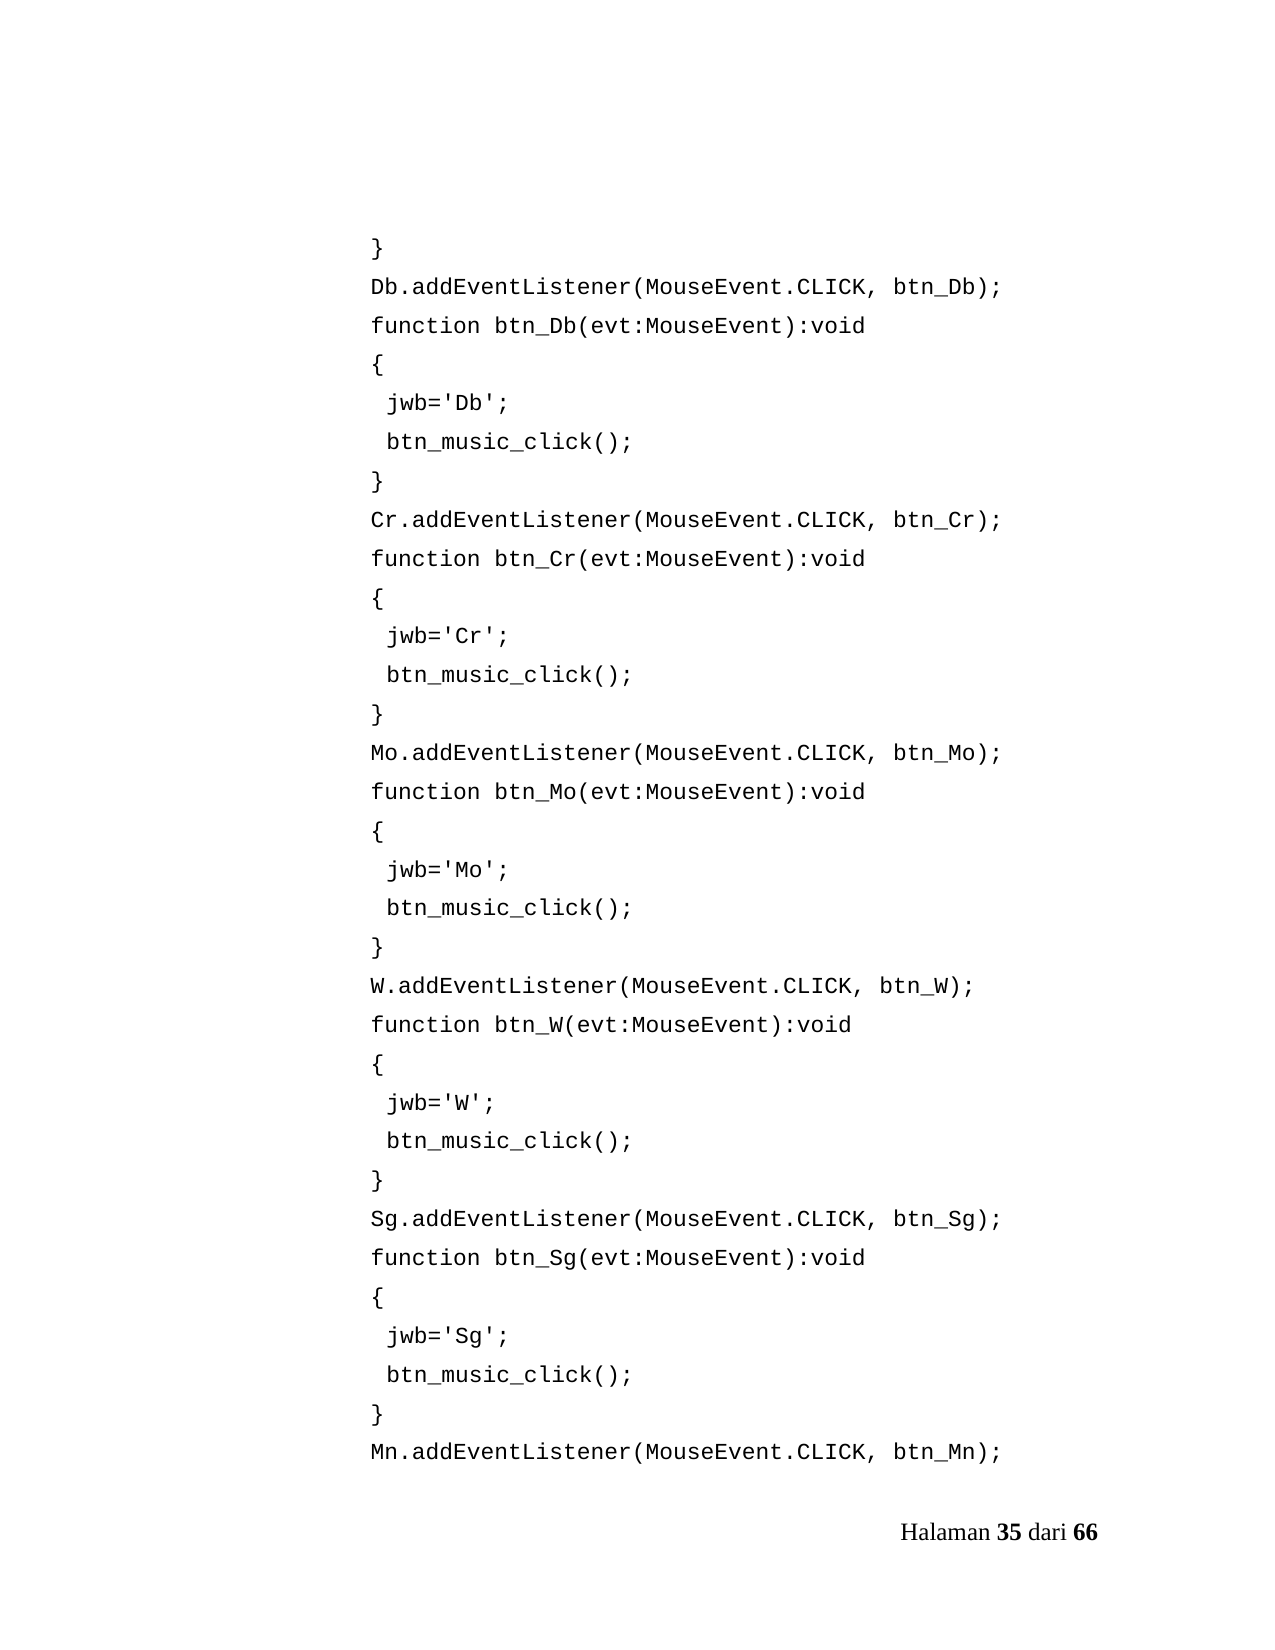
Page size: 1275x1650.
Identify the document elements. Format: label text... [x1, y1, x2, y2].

list btn_music_click(); [311, 1363, 1098, 1389]
list { [311, 1285, 1098, 1311]
list jwb='Cr'; [311, 625, 1098, 651]
list jwb='Mo'; [311, 858, 1098, 884]
list } [311, 936, 1098, 962]
list btn_music_click(); [311, 664, 1098, 689]
list } [311, 702, 1098, 728]
list Mn.addEventListener(MouseEvent.CLICK, btn_Mn); [311, 1441, 1098, 1467]
list } [311, 469, 1098, 495]
list function btn_Cr(evt:MouseEvent):void [311, 547, 1098, 573]
list } [311, 236, 1098, 262]
list W.addEventListener(MouseEvent.CLICK, btn_W); [311, 974, 1098, 1000]
list } [311, 1402, 1098, 1428]
list { [311, 586, 1098, 612]
list Cr.addEventListener(MouseEvent.CLICK, btn_Cr); [311, 508, 1098, 534]
list jwb='W'; [311, 1091, 1098, 1117]
list } [311, 1169, 1098, 1195]
list btn_music_click(); [311, 1130, 1098, 1156]
list function btn_Db(evt:MouseEvent):void [311, 314, 1098, 340]
list jwb='Db'; [311, 392, 1098, 418]
list btn_music_click(); [311, 897, 1098, 923]
list Mo.addEventListener(MouseEvent.CLICK, btn_Mo); [311, 741, 1098, 767]
list function btn_Sg(evt:MouseEvent):void [311, 1246, 1098, 1272]
list Sg.addEventListener(MouseEvent.CLICK, btn_Sg); [311, 1208, 1098, 1233]
list function btn_Mo(evt:MouseEvent):void [311, 780, 1098, 806]
list { [311, 819, 1098, 845]
list { [311, 1052, 1098, 1078]
list { [311, 353, 1098, 379]
list btn_music_click(); [311, 431, 1098, 456]
list function btn_W(evt:MouseEvent):void [311, 1013, 1098, 1039]
list Db.addEventListener(MouseEvent.CLICK, btn_Db); [311, 275, 1098, 301]
list jwb='Sg'; [311, 1324, 1098, 1350]
